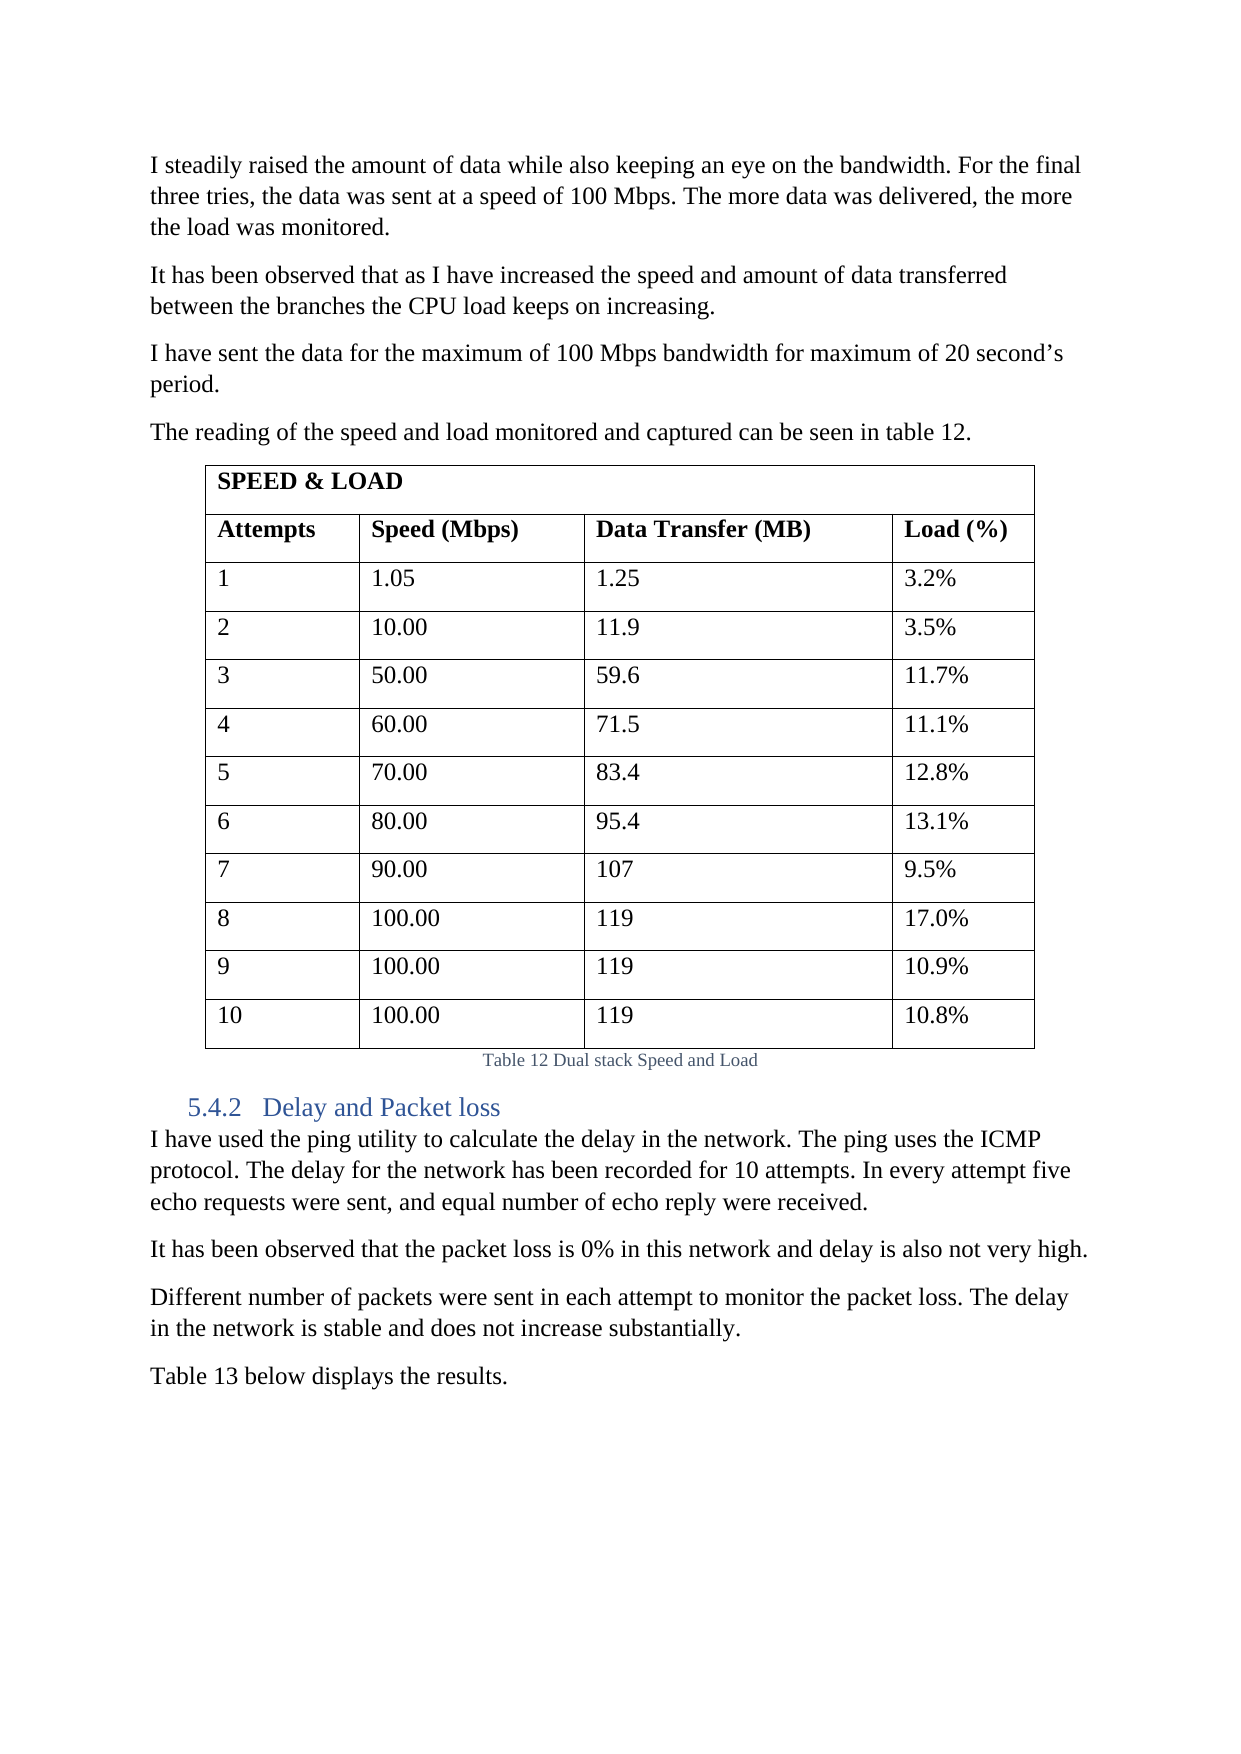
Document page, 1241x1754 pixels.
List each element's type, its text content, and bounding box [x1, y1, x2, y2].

table_cell 3 [206, 660, 359, 708]
table_cell 11.1% [893, 709, 1034, 756]
table_cell 7 [206, 854, 359, 902]
table_cell 1 [206, 563, 359, 611]
table_cell 59.6 [585, 660, 892, 708]
table_header SPEED & LOAD [206, 466, 1034, 513]
table_cell 10.9% [893, 951, 1034, 999]
text Different number of packets were sent in each attempt to monitor the packet loss. The delay in the network is stable and does not increase substantially. [150, 1282, 1090, 1342]
table_cell 119 [585, 951, 892, 999]
table_cell 6 [206, 806, 359, 853]
table_cell 1.25 [585, 563, 892, 611]
table_cell Attempts [206, 515, 359, 562]
table_cell Speed (Mbps) [360, 515, 584, 562]
text I have used the ping utility to calculate the delay in the network. The ping uses the ICMP protocol. The delay for the network has been recorded for 10 attempts. In every attempt five echo requests were sent, and equal number of echo reply were received. [150, 1124, 1090, 1215]
table_cell 12.8% [893, 757, 1034, 805]
subtitle Delay and Packet loss [187, 1091, 1090, 1122]
table_cell 10.8% [893, 1000, 1034, 1047]
table_cell 80.00 [360, 806, 584, 853]
table_cell 95.4 [585, 806, 892, 853]
table_cell 2 [206, 612, 359, 659]
text I have sent the data for the maximum of 100 Mbps bandwidth for maximum of 20 second’s period. [150, 338, 1090, 398]
table_cell 5 [206, 757, 359, 805]
text It has been observed that as I have increased the speed and amount of data transferred between the branches the CPU load keeps on increasing. [150, 260, 1090, 319]
table_cell 10 [206, 1000, 359, 1047]
table_cell 1.05 [360, 563, 584, 611]
table_cell 90.00 [360, 854, 584, 902]
table_cell 17.0% [893, 903, 1034, 950]
text Table 12 Dual stack Speed and Load [150, 1048, 1090, 1070]
table_cell 83.4 [585, 757, 892, 805]
table_cell 119 [585, 1000, 892, 1047]
table_cell 71.5 [585, 709, 892, 756]
table_cell 11.7% [893, 660, 1034, 708]
table_cell 9 [206, 951, 359, 999]
text The reading of the speed and load monitored and captured can be seen in table 12. [150, 417, 1090, 446]
table_cell 10.00 [360, 612, 584, 659]
text Table 13 below displays the results. [150, 1361, 1090, 1389]
table_cell Data Transfer (MB) [585, 515, 892, 562]
table_cell Load (%) [893, 515, 1034, 562]
table_cell 119 [585, 903, 892, 950]
table_cell 9.5% [893, 854, 1034, 902]
table_cell 50.00 [360, 660, 584, 708]
table_cell 100.00 [360, 1000, 584, 1047]
table_cell 11.9 [585, 612, 892, 659]
table_cell 60.00 [360, 709, 584, 756]
table_cell 3.2% [893, 563, 1034, 611]
table_cell 107 [585, 854, 892, 902]
table_cell 13.1% [893, 806, 1034, 853]
table_cell 100.00 [360, 903, 584, 950]
text I steadily raised the amount of data while also keeping an eye on the bandwidth. For the final three tries, the data was sent at a speed of 100 Mbps. The more data was delivered, the more the load was monitored. [150, 150, 1090, 241]
table_cell 4 [206, 709, 359, 756]
table_cell 3.5% [893, 612, 1034, 659]
table_cell 100.00 [360, 951, 584, 999]
text It has been observed that the packet loss is 0% in this network and delay is also not very high. [150, 1234, 1090, 1263]
table_cell 8 [206, 903, 359, 950]
table_cell 70.00 [360, 757, 584, 805]
